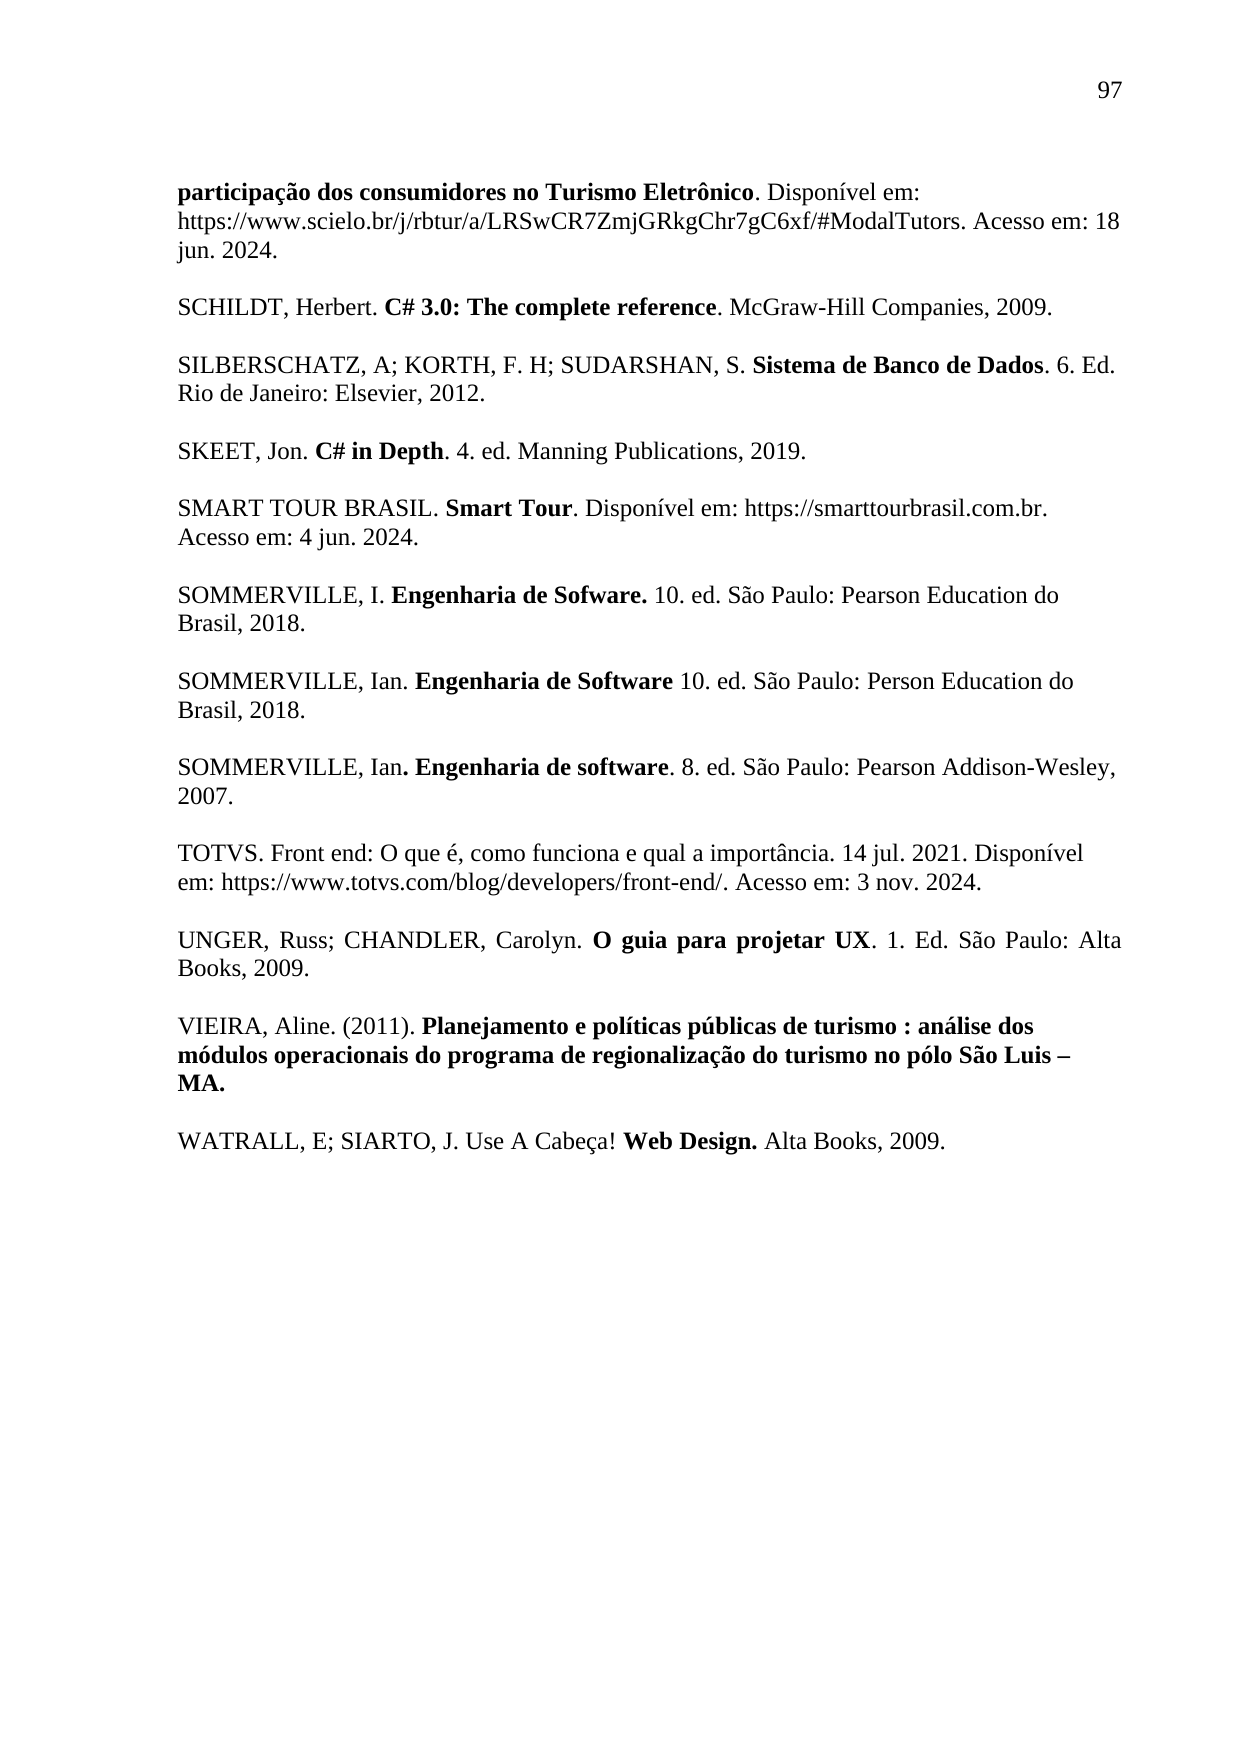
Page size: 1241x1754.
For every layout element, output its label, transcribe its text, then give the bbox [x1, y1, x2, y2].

text SOMMERVILLE, Ian. Engenharia de Software 10. ed. São Paulo: Person Education do Brasil, 2018. [177, 666, 1122, 723]
text SCHILDT, Herbert. C# 3.0: The complete reference. McGraw-Hill Companies, 2009. [177, 292, 1122, 321]
text TOTVS. Front end: O que é, como funciona e qual a importância. 14 jul. 2021. Disponível em: https://www.totvs.com/blog/developers/front-end/. Acesso em: 3 nov. 2024. [177, 838, 1122, 896]
text UNGER, Russ; CHANDLER, Carolyn. O guia para projetar UX. 1. Ed. São Paulo: Alta Books, 2009. [177, 925, 1122, 982]
text SILBERSCHATZ, A; KORTH, F. H; SUDARSHAN, S. Sistema de Banco de Dados. 6. Ed. Rio de Janeiro: Elsevier, 2012. [177, 350, 1122, 407]
text SMART TOUR BRASIL. Smart Tour. Disponível em: https://smarttourbrasil.com.br. Acesso em: 4 jun. 2024. [177, 493, 1122, 551]
text WATRALL, E; SIARTO, J. Use A Cabeça! Web Design. Alta Books, 2009. [177, 1126, 1122, 1155]
text SOMMERVILLE, Ian. Engenharia de software. 8. ed. São Paulo: Pearson Addison-Wesley, 2007. [177, 752, 1122, 810]
text VIEIRA, Aline. (2011). Planejamento e políticas públicas de turismo : análise dos módulos operacionais do programa de regionalização do turismo no pólo São Luis – MA. [177, 1011, 1122, 1097]
text SKEET, Jon. C# in Depth. 4. ed. Manning Publications, 2019. [177, 436, 1122, 465]
text SOMMERVILLE, I. Engenharia de Sofware. 10. ed. São Paulo: Pearson Education do Brasil, 2018. [177, 580, 1122, 637]
text participação dos consumidores no Turismo Eletrônico. Disponível em: https://www.scielo.br/j/rbtur/a/LRSwCR7ZmjGRkgChr7gC6xf/#ModalTutors. Acesso em: 18 jun. 2024. [177, 177, 1122, 263]
